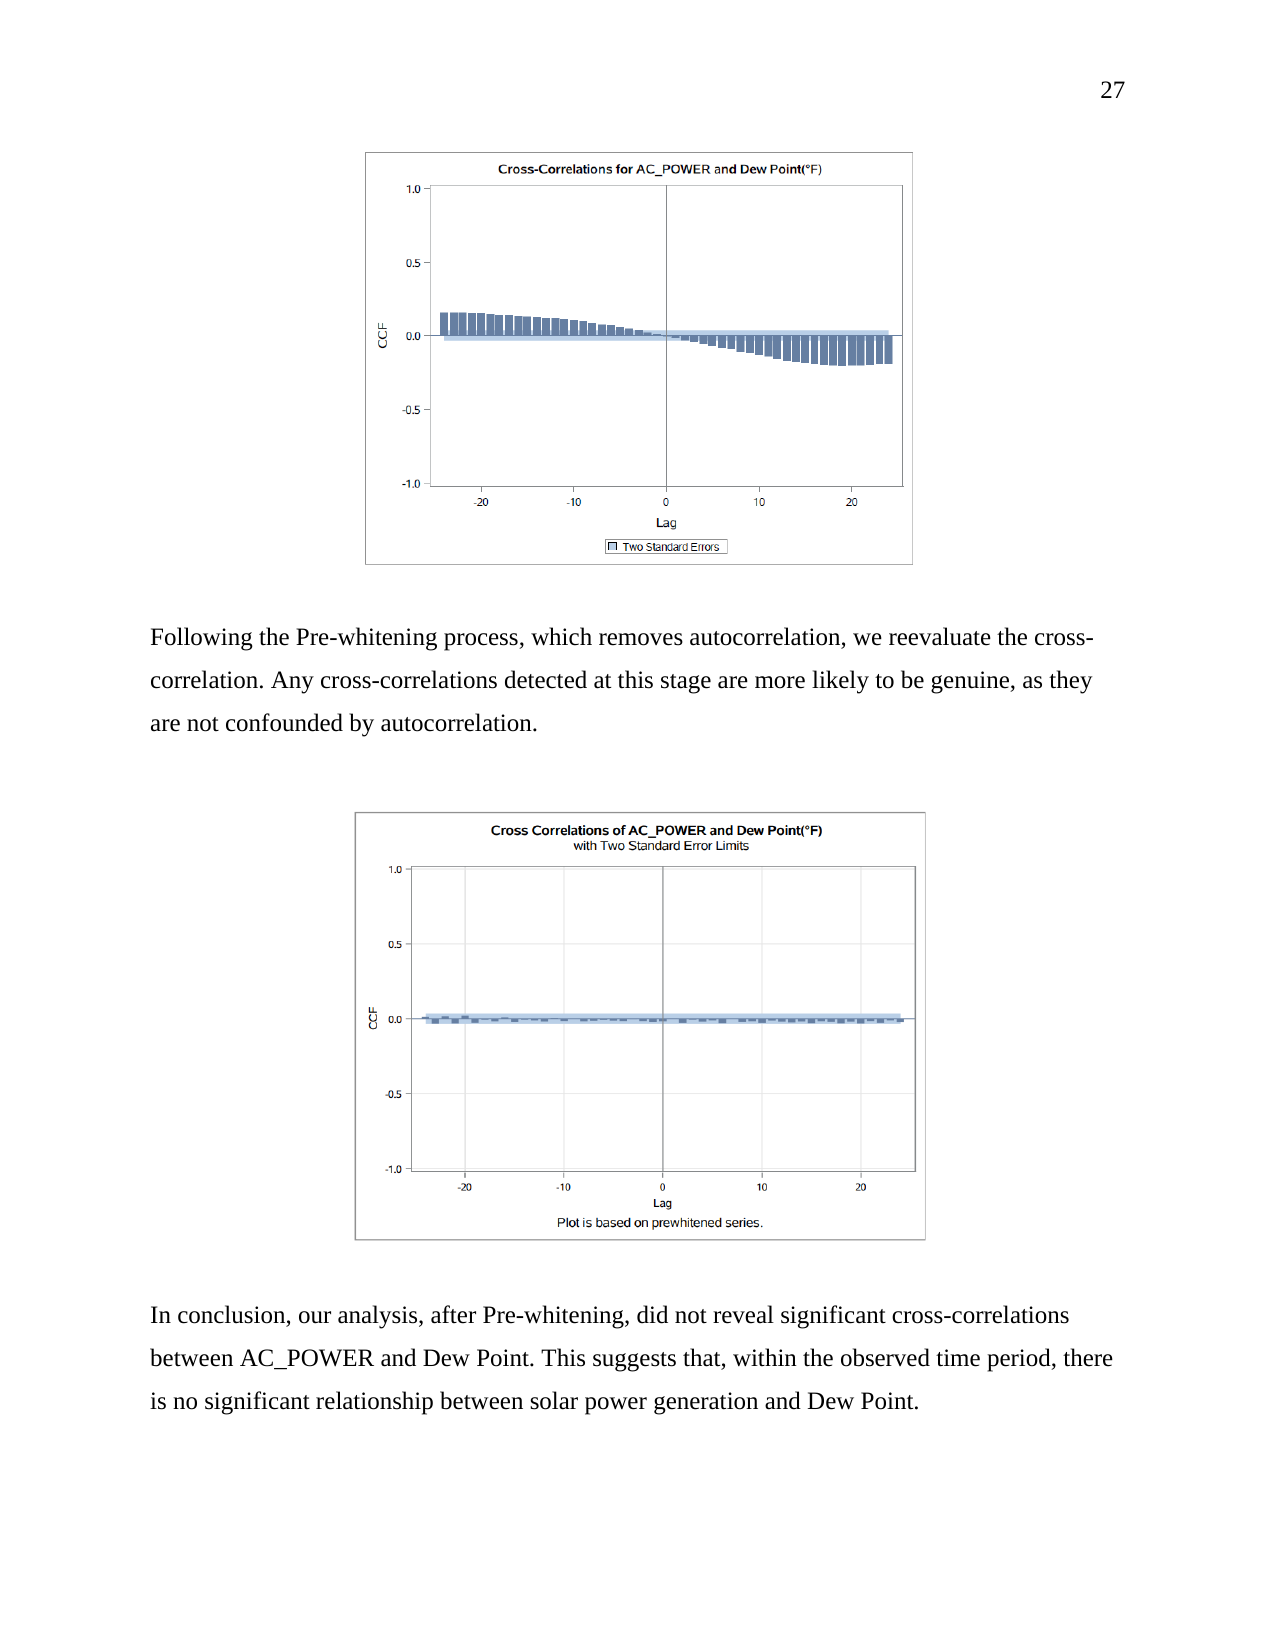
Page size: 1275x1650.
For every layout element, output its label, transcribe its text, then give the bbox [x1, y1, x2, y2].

picture [362, 150, 913, 565]
picture [349, 809, 926, 1243]
text Following the Pre-whitening process, which removes autocorrelation, we reevaluate the cross-correlation. Any cross-correlations detected at this stage are more likely to be genuine, as they are not confounded by autocorrelation. [150, 622, 1125, 737]
text In conclusion, our analysis, after Pre-whitening, did not reveal significant cross-correlations between AC_POWER and Dew Point. This suggests that, within the observed time period, there is no significant relationship between solar power generation and Dew Point. [150, 1300, 1125, 1415]
